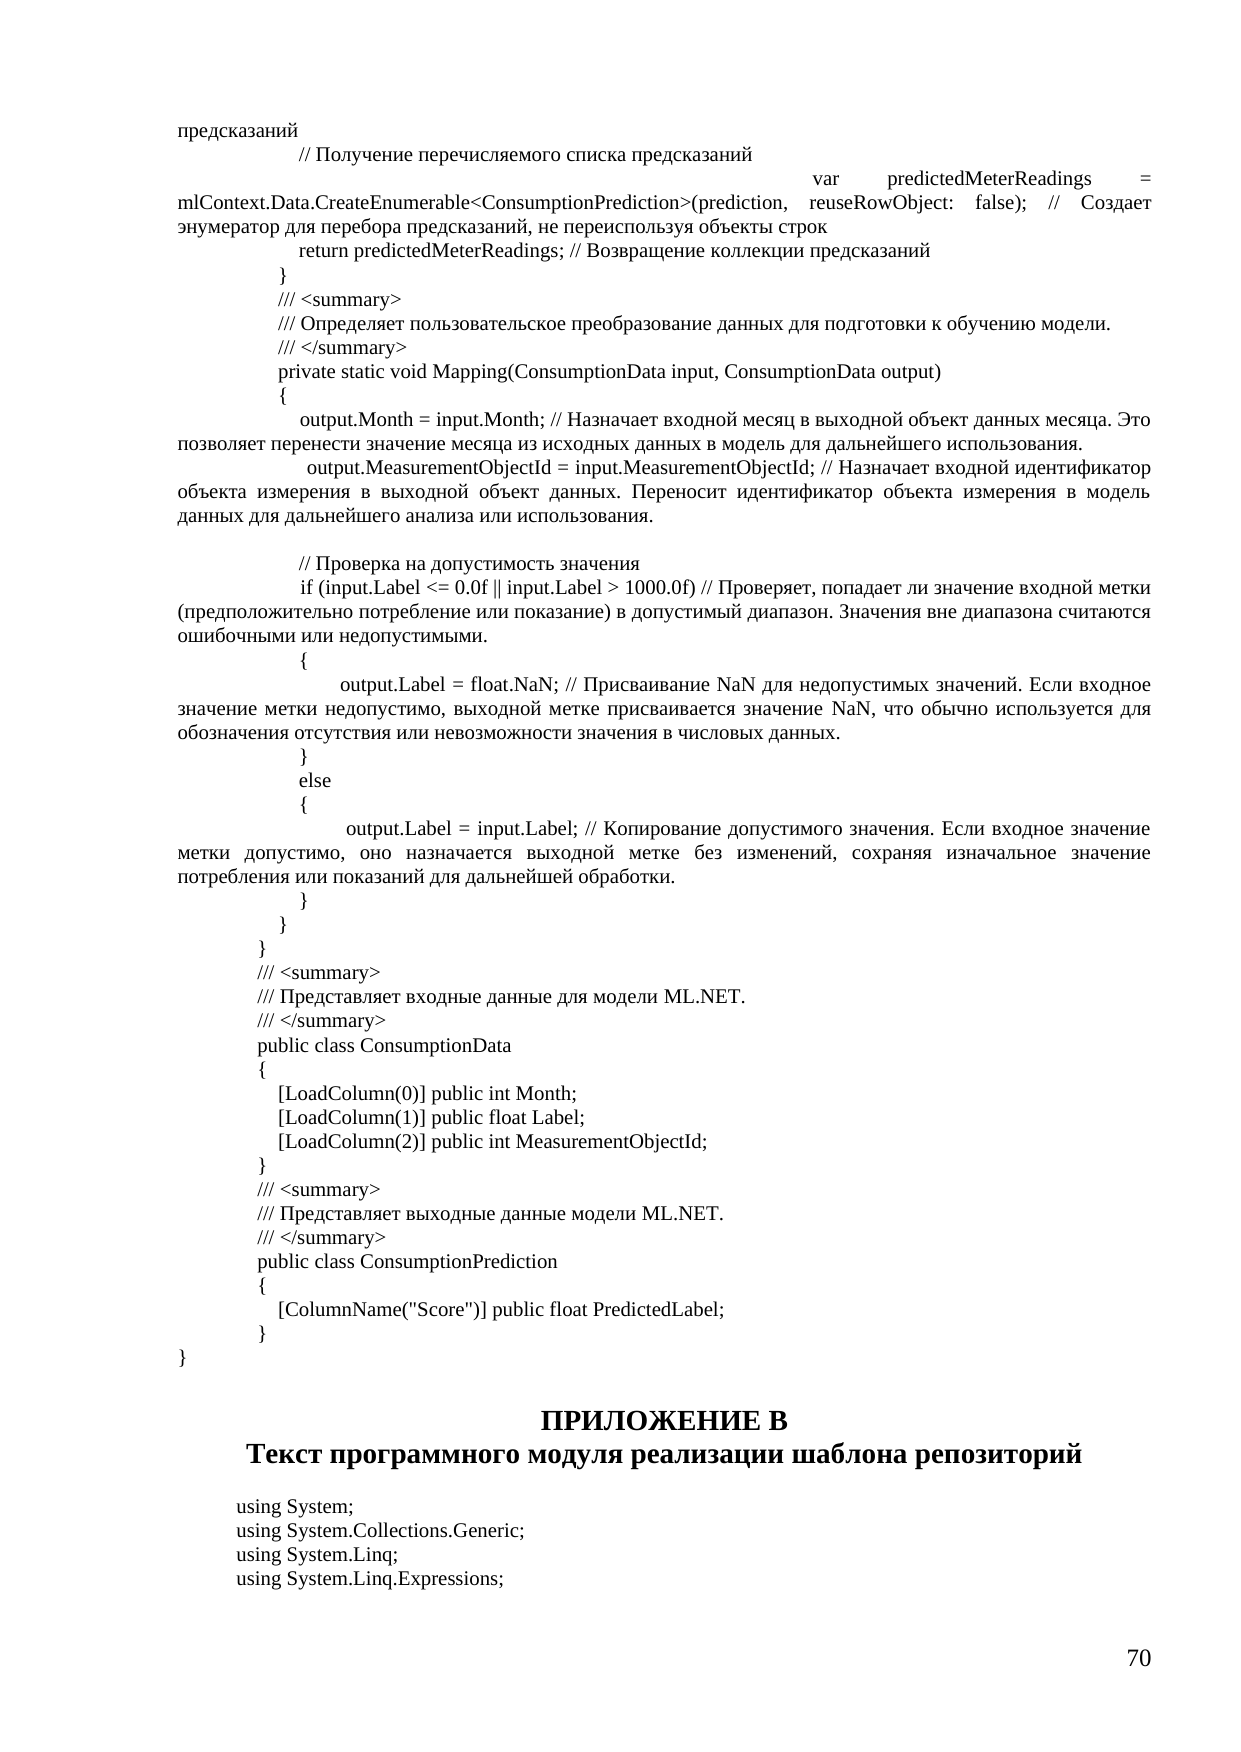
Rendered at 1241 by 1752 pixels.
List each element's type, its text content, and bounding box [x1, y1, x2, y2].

text // Проверка на допустимость значения [177, 551, 1152, 575]
text using System.Linq; [177, 1542, 1152, 1566]
text /// Представляет выходные данные модели ML.NET. [177, 1201, 1152, 1225]
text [177, 118, 1152, 142]
text [LoadColumn(2)] public int MeasurementObjectId; [177, 1129, 1152, 1153]
text [LoadColumn(0)] public int Month; [177, 1081, 1152, 1105]
text return predictedMeterReadings; // Возвращение коллекции предсказаний [177, 238, 1152, 262]
text using System; [177, 1494, 1152, 1518]
text } [177, 744, 1152, 768]
text } [177, 1345, 1152, 1369]
text output.Month = input.Month; // Назначает входной месяц в выходной объект данных месяца. Это позволяет перенести значение месяца из исходных данных в модель для дальнейшего использования. [177, 407, 1152, 455]
text private static void Mapping(ConsumptionData input, ConsumptionData output) [177, 359, 1152, 383]
text else [177, 768, 1152, 792]
text public class ConsumptionData [177, 1032, 1152, 1057]
text [ColumnName("Score")] public float PredictedLabel; [177, 1297, 1152, 1321]
text { [177, 1057, 1152, 1081]
text } [177, 1321, 1152, 1345]
text if (input.Label <= 0.0f || input.Label > 1000.0f) // Проверяет, попадает ли значение входной метки (предположительно потребление или показание) в допустимый диапазон. Значения вне диапазона считаются ошибочными или недопустимыми. [177, 575, 1152, 647]
text } [177, 1153, 1152, 1177]
text using System.Linq.Expressions; [177, 1566, 1152, 1590]
text output.Label = float.NaN; // Присваивание NaN для недопустимых значений. Если входное значение метки недопустимо, выходной метке присваивается значение NaN, что обычно используется для обозначения отсутствия или невозможности значения в числовых данных. [177, 672, 1152, 744]
text { [177, 383, 1152, 407]
text { [177, 792, 1152, 816]
text } [177, 936, 1152, 960]
text { [177, 1273, 1152, 1297]
text /// Представляет входные данные для модели ML.NET. [177, 984, 1152, 1008]
text // Получение перечисляемого списка предсказаний [177, 142, 1152, 166]
text /// </summary> [177, 1225, 1152, 1249]
text var predictedMeterReadings = mlContext.Data.CreateEnumerable<ConsumptionPrediction>(prediction, reuseRowObject: false); // Создает энумератор для перебора предсказаний, не переиспользуя объекты строк [177, 166, 1152, 238]
text Текст программного модуля реализации шаблона репозиторий [177, 1436, 1152, 1470]
text /// </summary> [177, 335, 1152, 359]
text /// </summary> [177, 1008, 1152, 1032]
text } [177, 912, 1152, 936]
text /// <summary> [177, 1177, 1152, 1201]
text output.Label = input.Label; // Копирование допустимого значения. Если входное значение метки допустимо, оно назначается выходной метке без изменений, сохраняя изначальное значение потребления или показаний для дальнейшей обработки. [177, 816, 1152, 888]
text [LoadColumn(1)] public float Label; [177, 1105, 1152, 1129]
text /// Определяет пользовательское преобразование данных для подготовки к обучению модели. [177, 311, 1152, 335]
text /// <summary> [177, 960, 1152, 984]
text } [177, 262, 1152, 287]
text output.MeasurementObjectId = input.MeasurementObjectId; // Назначает входной идентификатор объекта измерения в выходной объект данных. Переносит идентификатор объекта измерения в модель данных для дальнейшего анализа или использования. [177, 455, 1152, 527]
text { [177, 647, 1152, 672]
text using System.Collections.Generic; [177, 1518, 1152, 1542]
text ПРИЛОЖЕНИЕ В [177, 1403, 1152, 1436]
text /// <summary> [177, 287, 1152, 311]
text public class ConsumptionPrediction [177, 1249, 1152, 1273]
text } [177, 888, 1152, 912]
